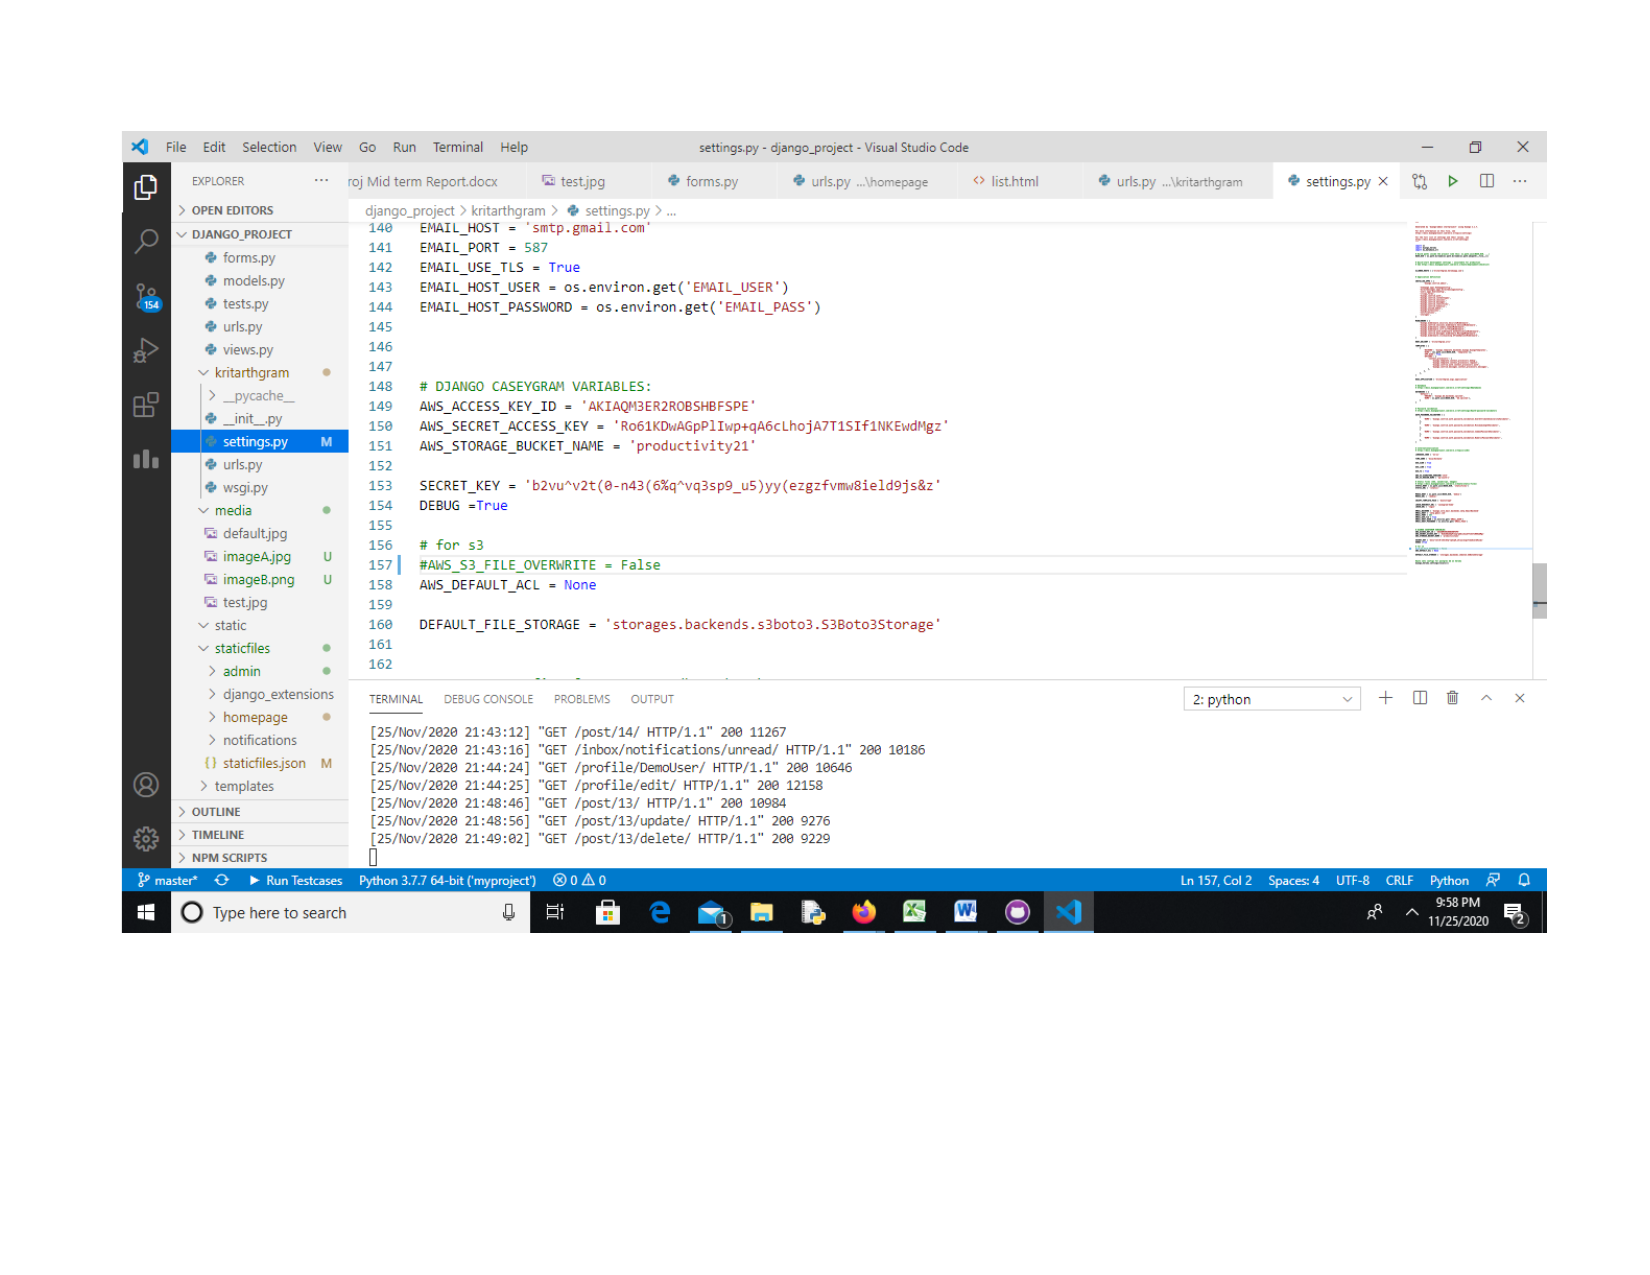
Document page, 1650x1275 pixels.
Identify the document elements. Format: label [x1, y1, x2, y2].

picture [121, 131, 1547, 933]
